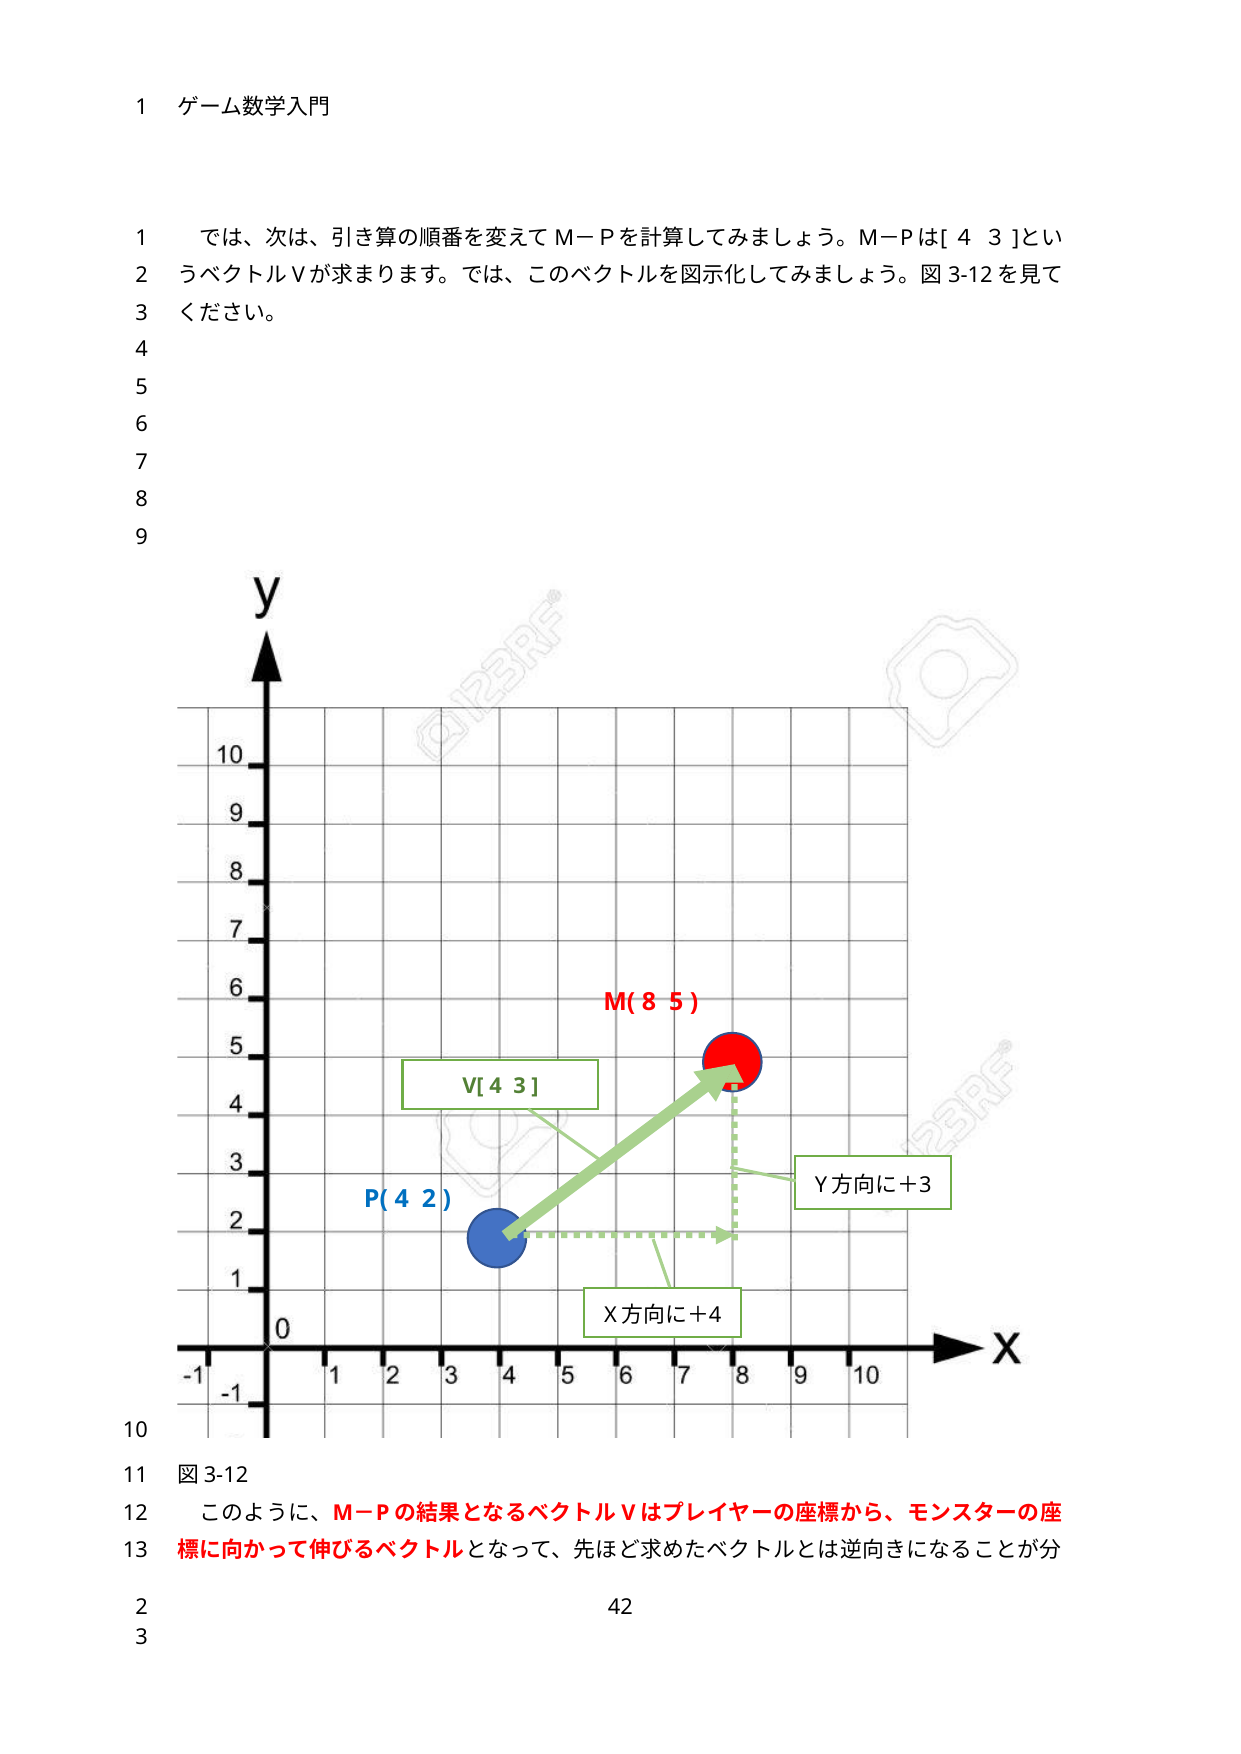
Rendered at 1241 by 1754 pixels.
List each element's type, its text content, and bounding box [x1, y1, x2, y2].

text 図3-12 [177, 1454, 1063, 1492]
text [177, 1492, 1063, 1567]
text では、次は、引き算の順番を変えてM－Ｐを計算してみましょう。M－Pは[ ４ ３ ]というベクトルVが求まります。では、このベクトルを図示化してみましょう。図3-12を見てください。 [177, 217, 1063, 329]
picture [177, 554, 1063, 1438]
